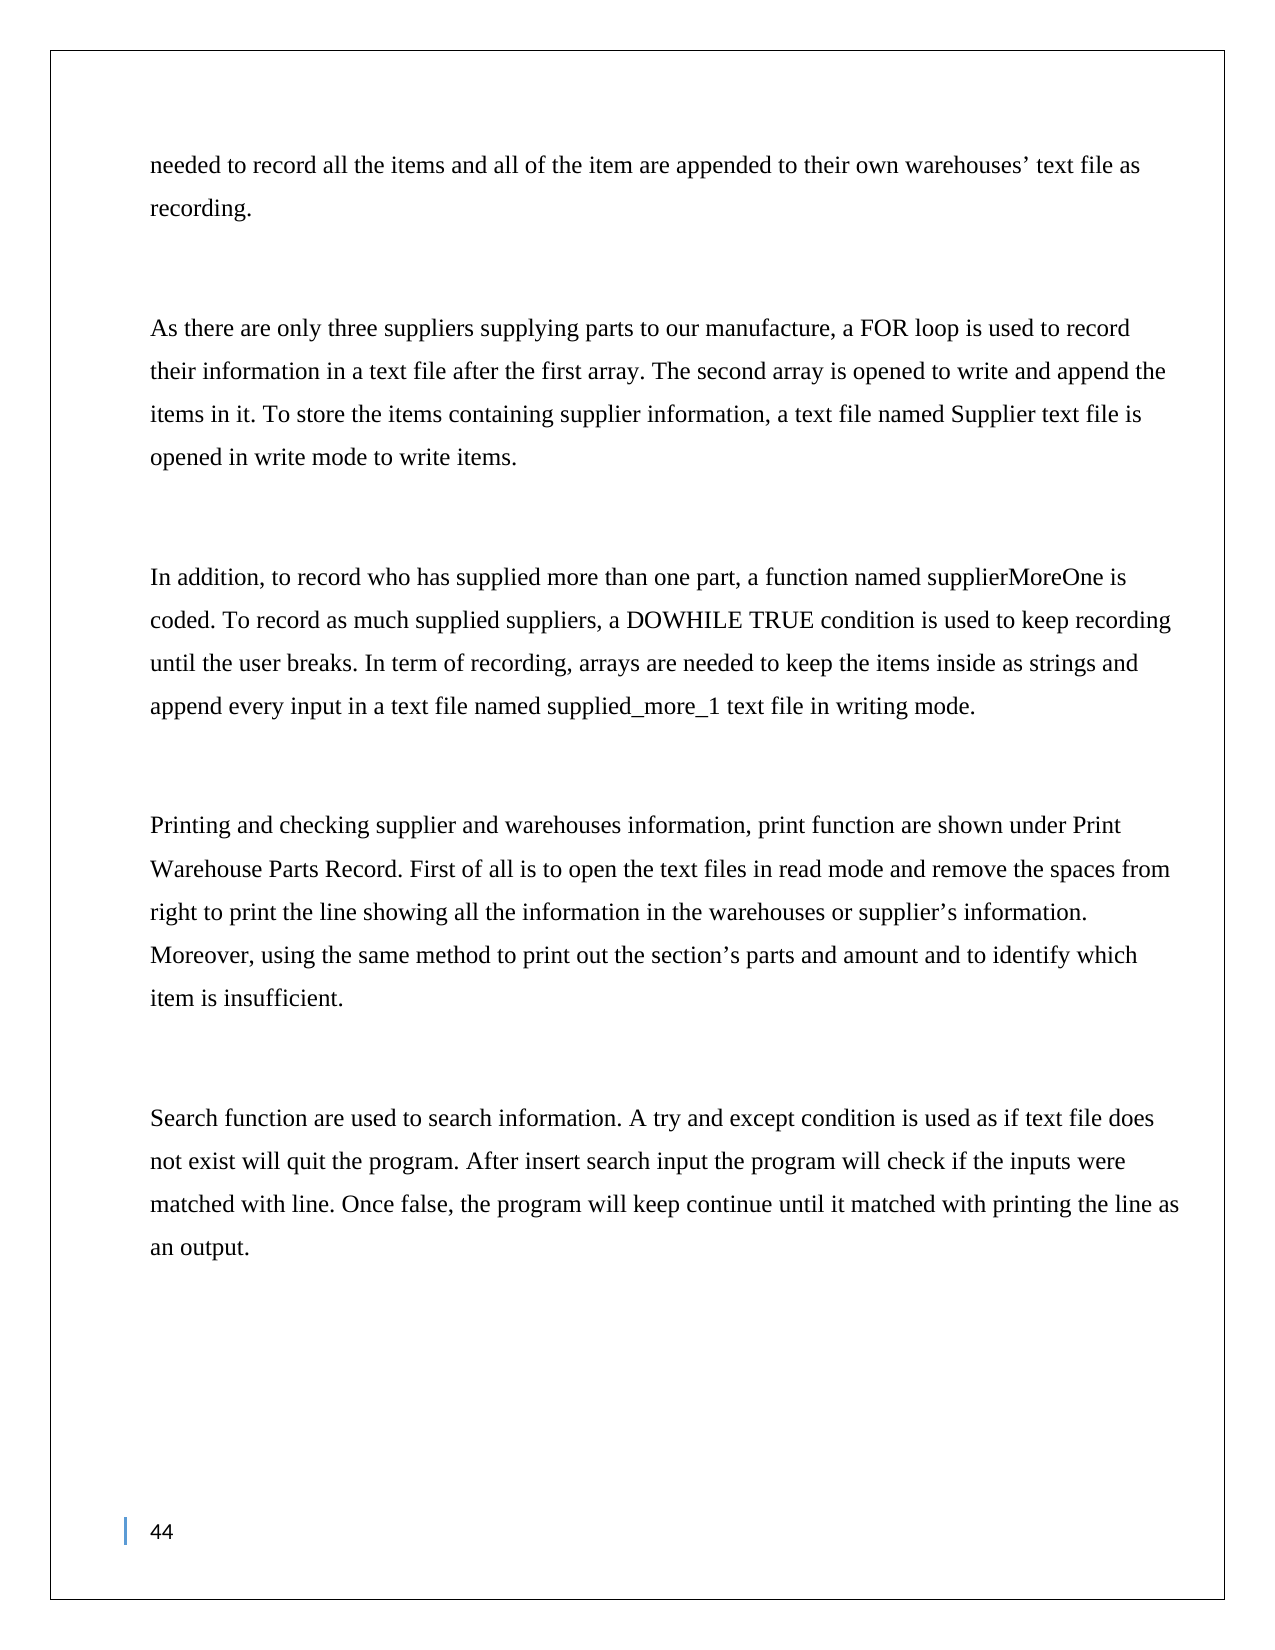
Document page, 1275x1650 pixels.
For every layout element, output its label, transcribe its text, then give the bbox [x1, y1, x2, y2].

text Search function are used to search information. A try and except condition is used as if text file does not exist will quit the program. After insert search input the program will check if the inputs were matched with line. Once false, the program will keep continue until it matched with printing the line as an output. [150, 1103, 1181, 1261]
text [150, 150, 1181, 222]
text In addition, to record who has supplied more than one part, a function named supplierMoreOne is coded. To record as much supplied suppliers, a DOWHILE TRUE condition is used to keep recording until the user breaks. In term of recording, arrays are needed to keep the items inside as strings and append every input in a text file named supplied_more_1 text file in writing mode. [150, 562, 1181, 720]
text Printing and checking supplier and warehouses information, print function are shown under Print Warehouse Parts Record. First of all is to open the text files in read mode and remove the spaces from right to print the line showing all the information in the warehouses or supplier’s information. Moreover, using the same method to print out the section’s parts and amount and to identify which item is insufficient. [150, 811, 1181, 1012]
text As there are only three suppliers supplying parts to our manufacture, a FOR loop is used to record their information in a text file after the first array. The second array is opened to write and append the items in it. To store the items containing supplier information, a text file named Supplier text file is opened in write mode to write items. [150, 313, 1181, 471]
